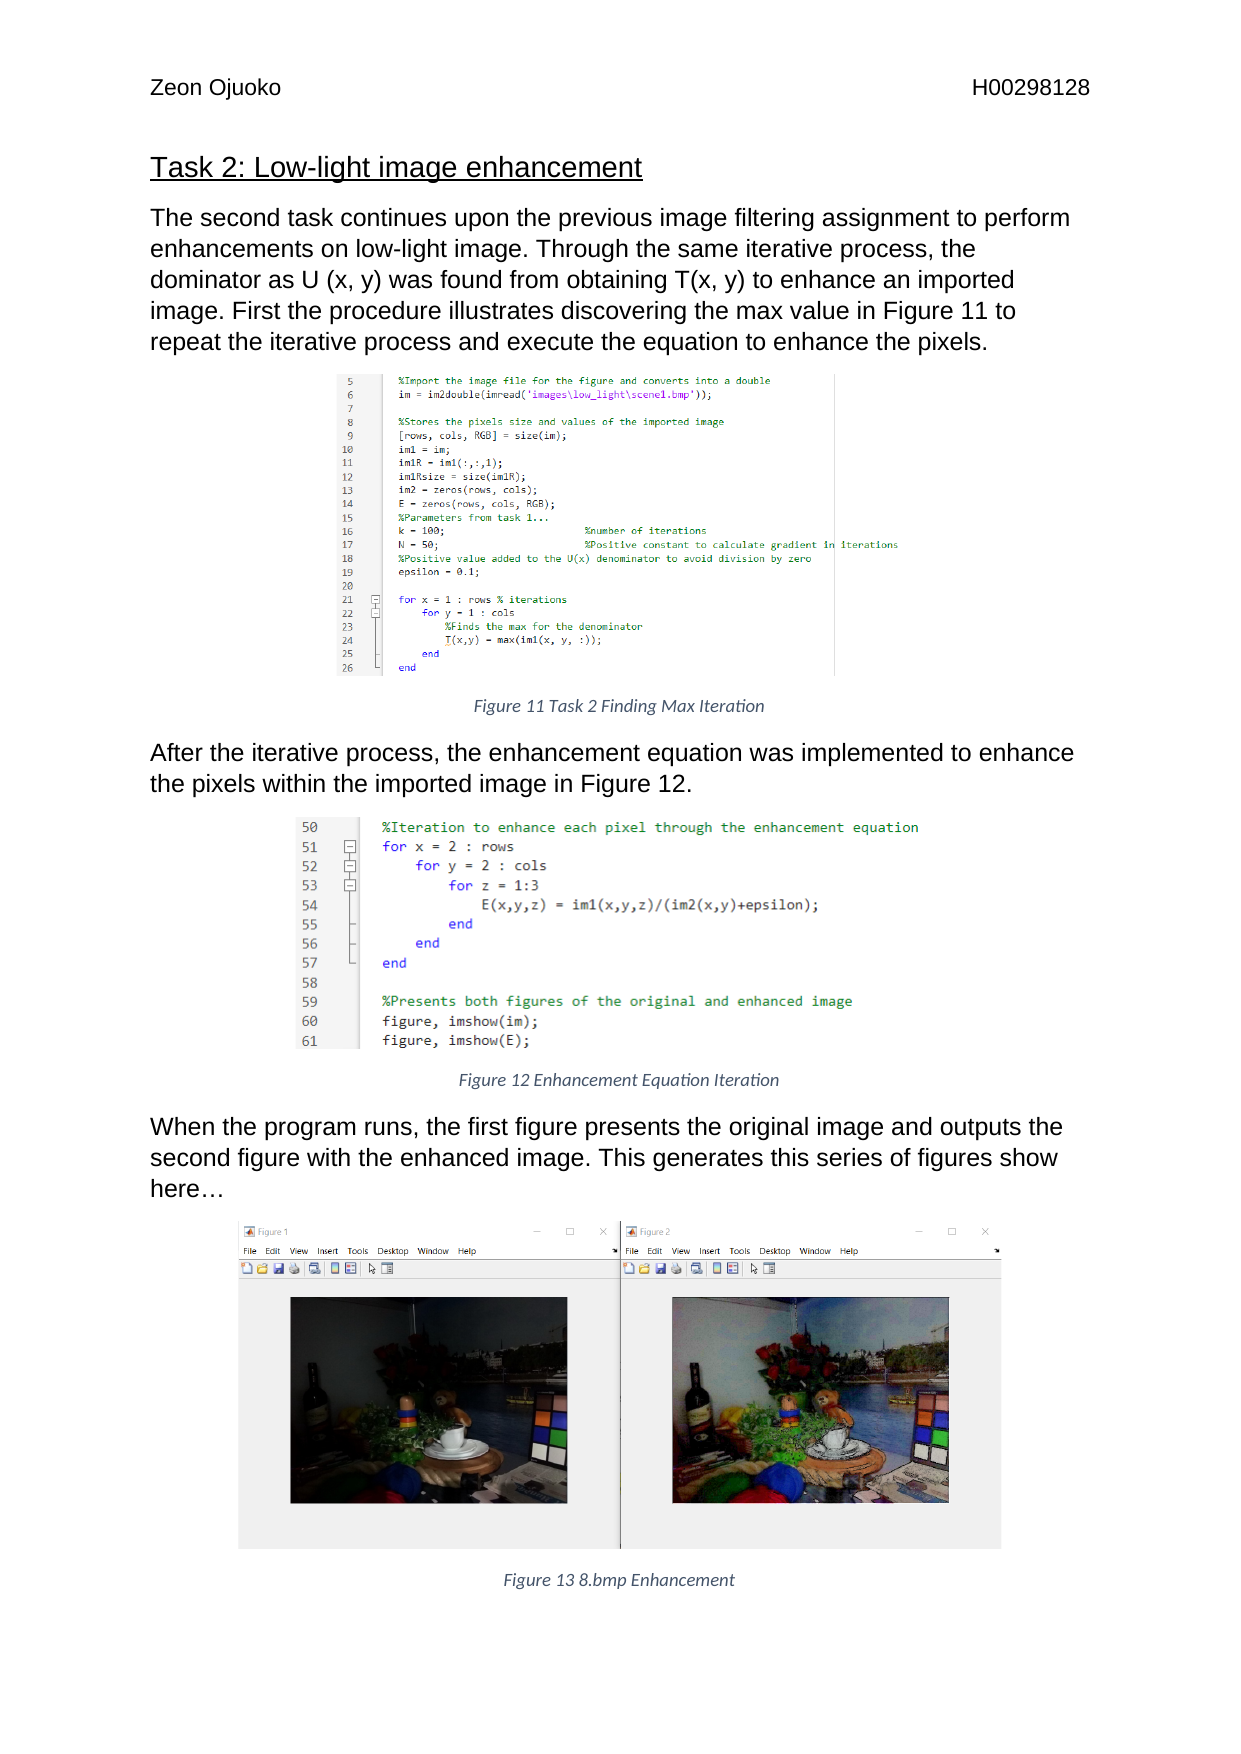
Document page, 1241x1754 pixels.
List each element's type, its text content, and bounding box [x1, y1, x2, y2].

text The second task continues upon the previous image filtering assignment to perform enhancements on low-light image. Through the same iterative process, the dominator as U (x, y) was found from obtaining T(x, y) to enhance an imported image. First the procedure illustrates discovering the max value in Figure 11 to repeat the iterative process and execute the equation to enhance the pixels. [150, 203, 1090, 356]
text Figure 11 Task 2 Finding Max Iteration [150, 694, 1090, 717]
text Figure 12 Enhancement Equation Iteration [150, 1068, 1090, 1091]
text Task 2: Low-light image enhancement [150, 150, 1090, 183]
picture [295, 817, 945, 1049]
picture [238, 1221, 1002, 1549]
text When the program runs, the first figure presents the original image and outputs the second figure with the enhanced image. This generates this series of figures show here… [150, 1112, 1090, 1202]
text Figure 13 8.bmp Enhancement [150, 1568, 1090, 1591]
text After the iterative process, the enhancement equation was implemented to enhance the pixels within the imported image in Figure 12. [150, 738, 1090, 798]
picture [336, 374, 904, 676]
